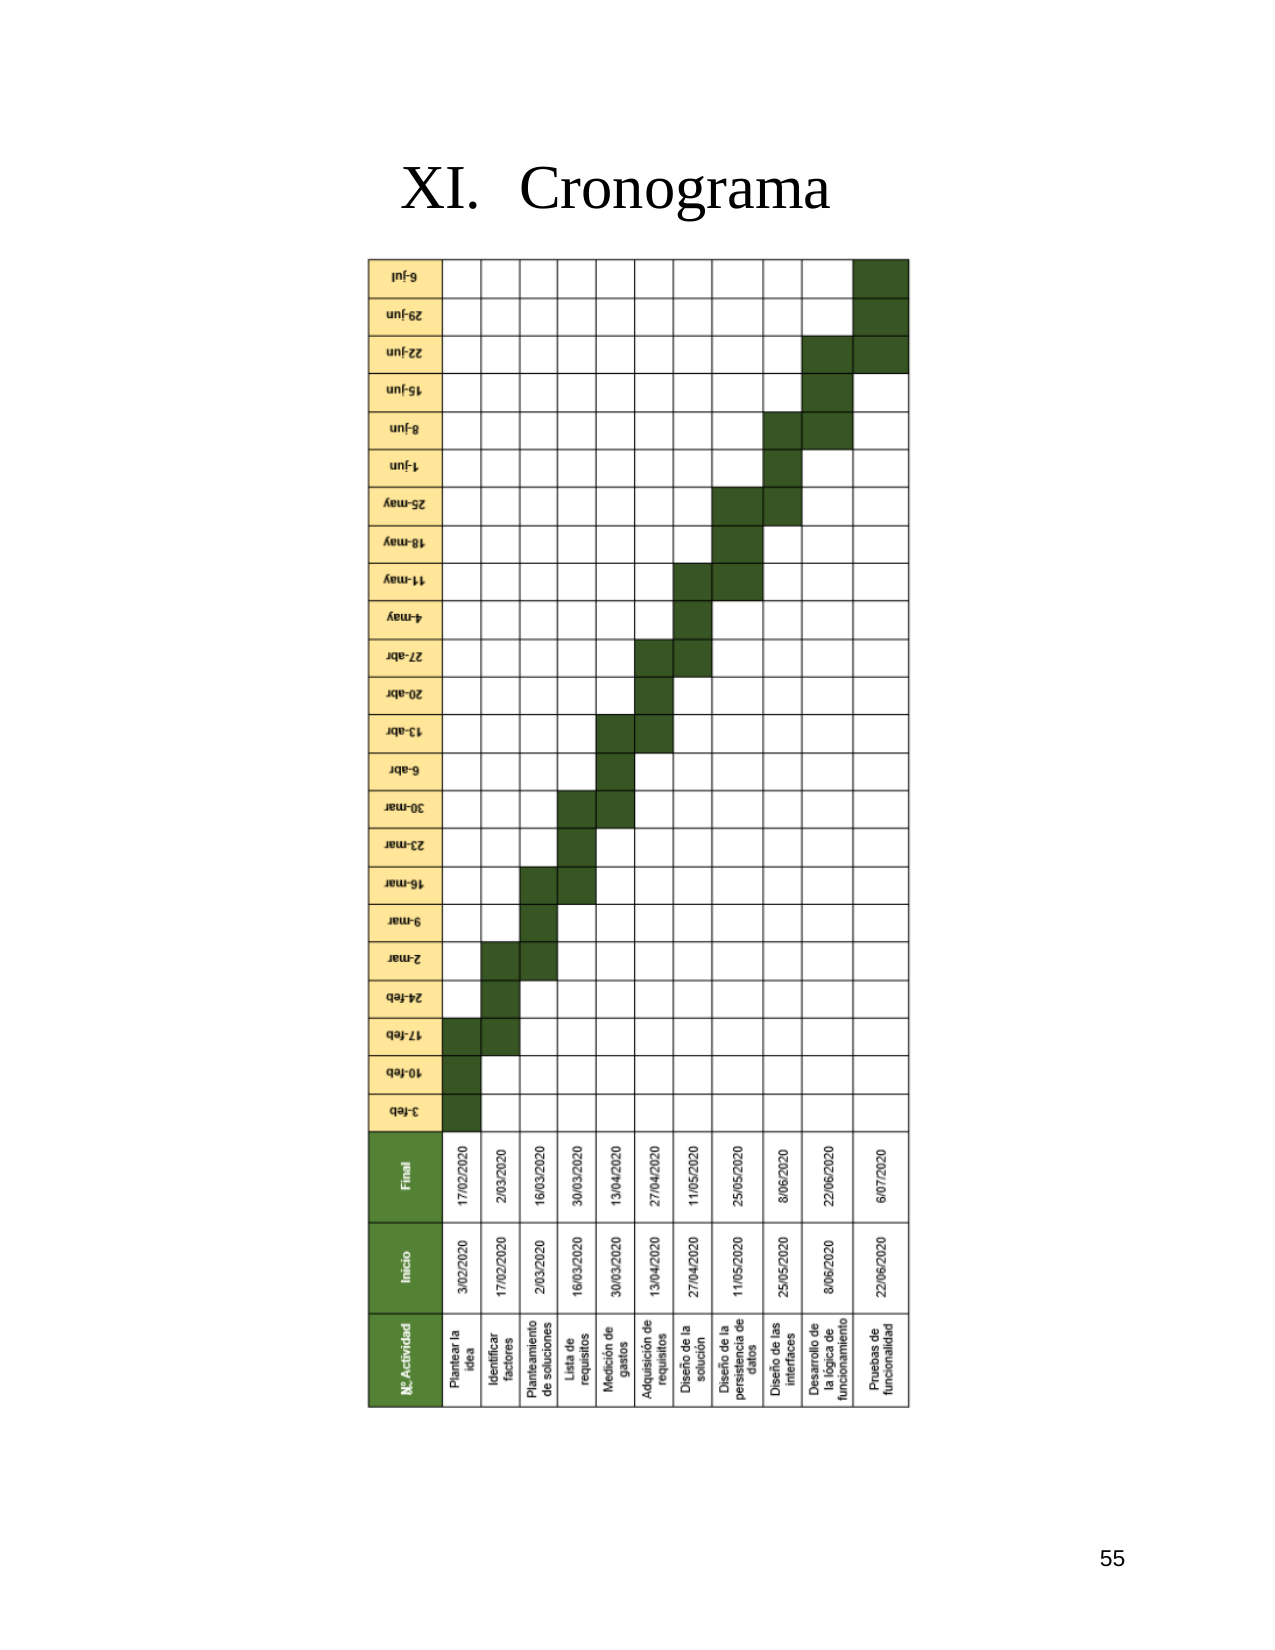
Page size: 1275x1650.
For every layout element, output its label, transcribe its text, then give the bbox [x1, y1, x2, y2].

subtitle Cronograma [187, 150, 1125, 222]
picture [355, 245, 920, 1423]
